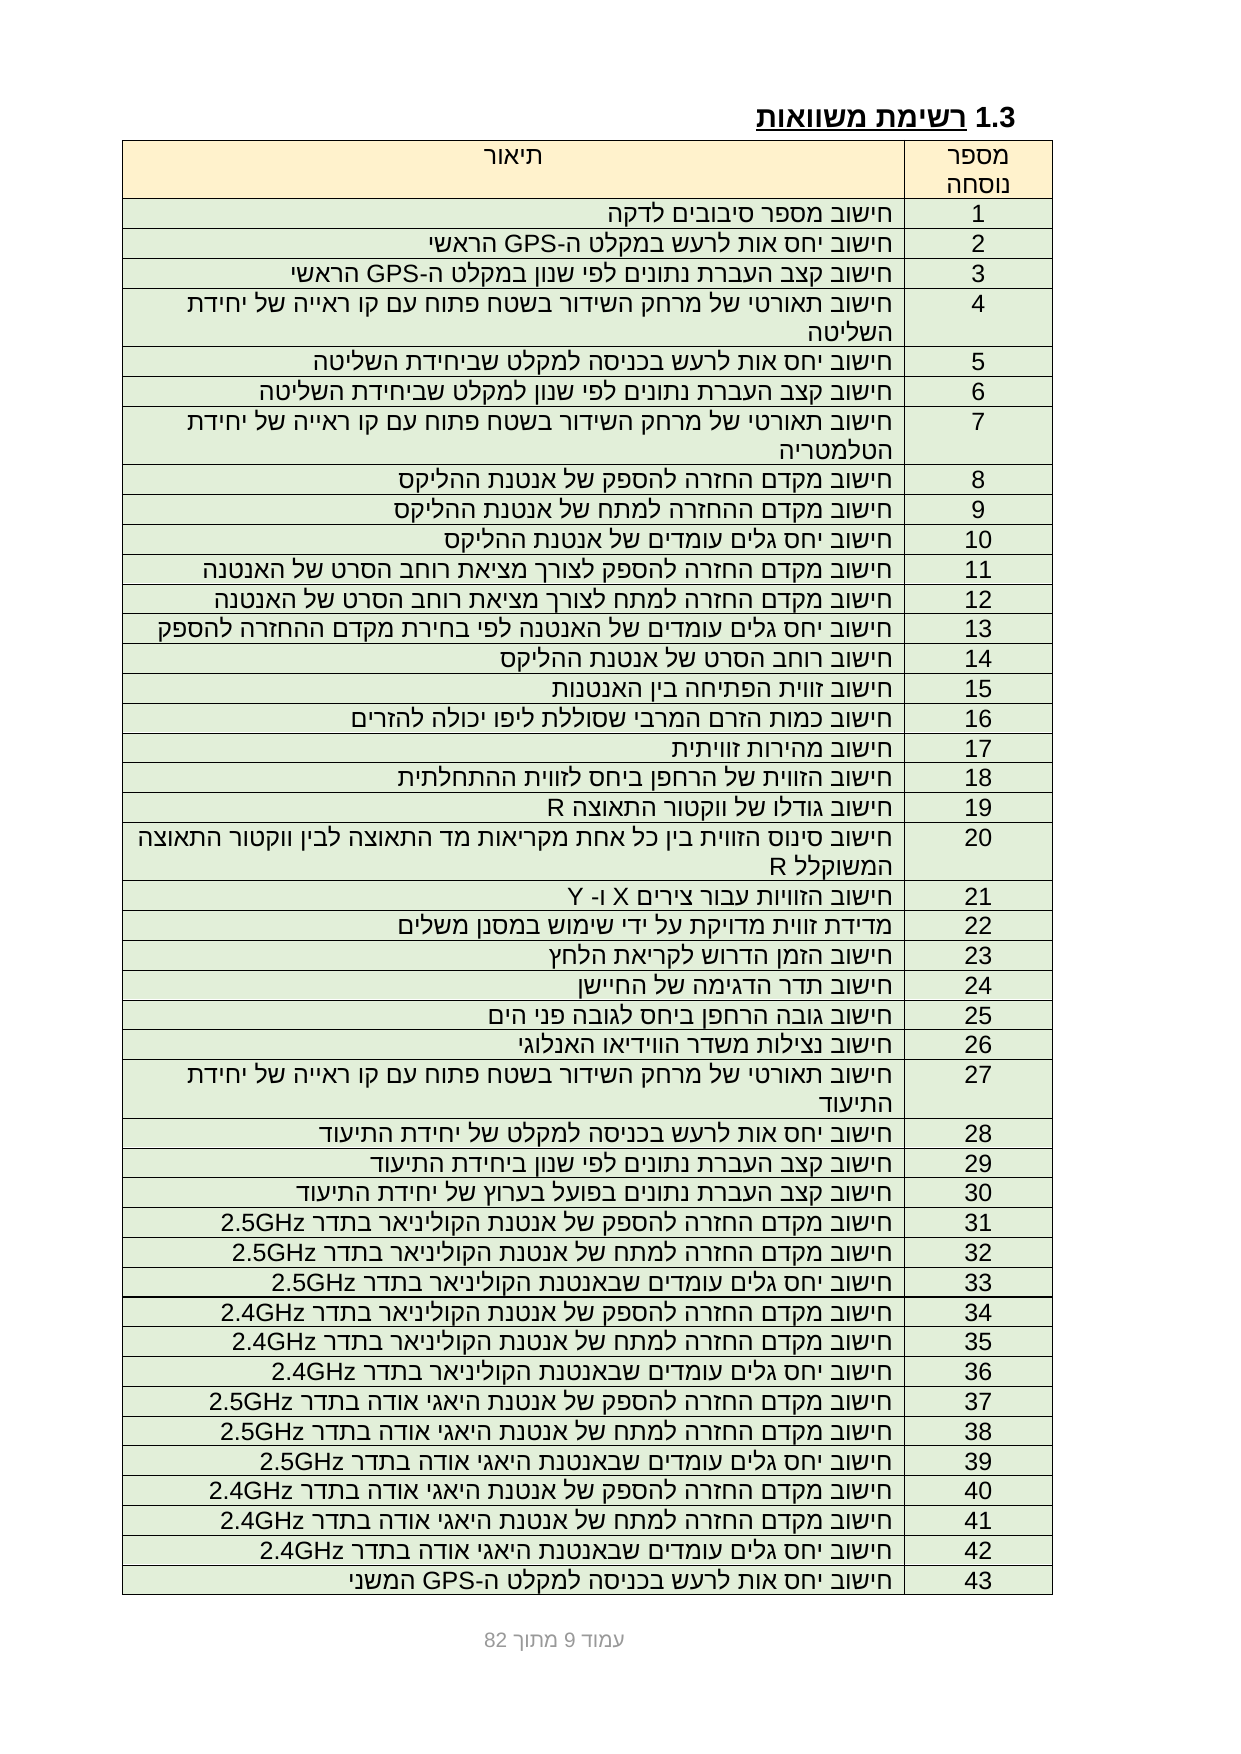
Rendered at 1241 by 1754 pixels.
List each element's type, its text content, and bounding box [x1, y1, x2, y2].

table_cell חישוב מספר סיבובים לדקה [123, 199, 904, 228]
table_cell 28 [905, 1119, 1052, 1147]
table_cell 9 [905, 495, 1052, 524]
table_cell 11 [905, 555, 1052, 583]
subtitle 1.3 רשימת משוואות [122, 100, 1016, 133]
table_cell חישוב מהירות זוויתית [123, 734, 904, 762]
table_cell חישוב תאורטי של מרחק השידור בשטח פתוח עם קו ראייה של יחידת התיעוד [123, 1060, 904, 1118]
table_cell 35 [905, 1327, 1052, 1356]
table_cell 23 [905, 941, 1052, 970]
table_cell חישוב תאורטי של מרחק השידור בשטח פתוח עם קו ראייה של יחידת השליטה [123, 289, 904, 346]
table_cell חישוב מקדם החזרה למתח של אנטנת היאגי אודה בתדר 2.4GHz [123, 1506, 904, 1535]
table_cell 8 [905, 465, 1052, 494]
table_cell 38 [905, 1417, 1052, 1445]
table_cell 32 [905, 1238, 1052, 1267]
table_cell חישוב יחס גלים עומדים של אנטנת ההליקס [123, 525, 904, 554]
table_cell 22 [905, 911, 1052, 940]
table_cell 33 [905, 1268, 1052, 1296]
table_cell 40 [905, 1476, 1052, 1505]
table_cell 36 [905, 1357, 1052, 1386]
table_cell 24 [905, 971, 1052, 999]
table_cell חישוב רוחב הסרט של אנטנת ההליקס [123, 644, 904, 673]
table_cell 15 [905, 674, 1052, 703]
table_cell חישוב תאורטי של מרחק השידור בשטח פתוח עם קו ראייה של יחידת הטלמטריה [123, 407, 904, 464]
table_cell 21 [905, 881, 1052, 910]
table_cell חישוב יחס גלים עומדים של האנטנה לפי בחירת מקדם ההחזרה להספק [123, 614, 904, 643]
table_cell חישוב מקדם החזרה להספק של אנטנת היאגי אודה בתדר 2.4GHz [123, 1476, 904, 1505]
table_cell חישוב יחס גלים עומדים שבאנטנת היאגי אודה בתדר 2.4GHz [123, 1536, 904, 1564]
table_cell 29 [905, 1149, 1052, 1177]
table_cell 16 [905, 704, 1052, 732]
table_cell 41 [905, 1506, 1052, 1535]
table_cell 25 [905, 1001, 1052, 1029]
table_cell 37 [905, 1387, 1052, 1416]
table_cell חישוב הזמן הדרוש לקריאת הלחץ [123, 941, 904, 970]
table_cell 19 [905, 793, 1052, 822]
table_cell 43 [905, 1566, 1052, 1594]
table_cell 2 [905, 229, 1052, 258]
table_cell חישוב יחס אות לרעש בכניסה למקלט של יחידת התיעוד [123, 1119, 904, 1147]
table_cell חישוב מקדם החזרה להספק של אנטנת הקוליניאר בתדר 2.5GHz [123, 1208, 904, 1237]
table_cell 27 [905, 1060, 1052, 1118]
table_cell 1 [905, 199, 1052, 228]
table_cell חישוב מקדם החזרה להספק של אנטנת הקוליניאר בתדר 2.4GHz [123, 1298, 904, 1326]
table_cell חישוב מקדם החזרה להספק של אנטנת ההליקס [123, 465, 904, 494]
table_cell חישוב יחס אות לרעש בכניסה למקלט שביחידת השליטה [123, 347, 904, 376]
table_cell מדידת זווית מדויקת על ידי שימוש במסנן משלים [123, 911, 904, 940]
table_cell חישוב מקדם החזרה להספק לצורך מציאת רוחב הסרט של האנטנה [123, 555, 904, 583]
table_cell חישוב כמות הזרם המרבי שסוללת ליפו יכולה להזרים [123, 704, 904, 732]
table_cell 3 [905, 259, 1052, 288]
table_cell חישוב מקדם החזרה למתח של אנטנת היאגי אודה בתדר 2.5GHz [123, 1417, 904, 1445]
table_cell חישוב יחס אות לרעש בכניסה למקלט ה-GPS המשני [123, 1566, 904, 1594]
table_cell 6 [905, 377, 1052, 406]
table_cell חישוב יחס גלים עומדים שבאנטנת הקוליניאר בתדר 2.4GHz [123, 1357, 904, 1386]
table_cell 18 [905, 763, 1052, 792]
table_header תיאור [123, 141, 904, 198]
table_cell חישוב סינוס הזווית בין כל אחת מקריאות מד התאוצה לבין ווקטור התאוצה המשוקלל R [123, 823, 904, 880]
table_cell חישוב זווית הפתיחה בין האנטנות [123, 674, 904, 703]
table_cell חישוב מקדם החזרה להספק של אנטנת היאגי אודה בתדר 2.5GHz [123, 1387, 904, 1416]
table_cell 7 [905, 407, 1052, 464]
table_cell חישוב קצב העברת נתונים לפי שנון ביחידת התיעוד [123, 1149, 904, 1177]
table_cell 13 [905, 614, 1052, 643]
table_cell חישוב קצב העברת נתונים לפי שנון במקלט ה-GPS הראשי [123, 259, 904, 288]
table_cell 26 [905, 1030, 1052, 1059]
table_cell חישוב הזווית של הרחפן ביחס לזווית ההתחלתית [123, 763, 904, 792]
table_cell חישוב תדר הדגימה של החיישן [123, 971, 904, 999]
table_cell חישוב קצב העברת נתונים לפי שנון למקלט שביחידת השליטה [123, 377, 904, 406]
table_cell 10 [905, 525, 1052, 554]
table_cell 4 [905, 289, 1052, 346]
table_cell חישוב הזוויות עבור צירים X ו- Y [123, 881, 904, 910]
table_cell חישוב מקדם החזרה למתח של אנטנת הקוליניאר בתדר 2.5GHz [123, 1238, 904, 1267]
table_cell 14 [905, 644, 1052, 673]
table_cell חישוב נצילות משדר הווידיאו האנלוגי [123, 1030, 904, 1059]
table_cell חישוב יחס גלים עומדים שבאנטנת הקוליניאר בתדר 2.5GHz [123, 1268, 904, 1296]
table_cell 39 [905, 1446, 1052, 1475]
table_cell 34 [905, 1298, 1052, 1326]
table_cell חישוב יחס גלים עומדים שבאנטנת היאגי אודה בתדר 2.5GHz [123, 1446, 904, 1475]
table_cell 20 [905, 823, 1052, 880]
table_cell חישוב גובה הרחפן ביחס לגובה פני הים [123, 1001, 904, 1029]
table_cell 5 [905, 347, 1052, 376]
table_cell 42 [905, 1536, 1052, 1564]
table_header מספר נוסחה [905, 141, 1052, 198]
table_cell 31 [905, 1208, 1052, 1237]
table_cell 12 [905, 585, 1052, 613]
table_cell חישוב מקדם ההחזרה למתח של אנטנת ההליקס [123, 495, 904, 524]
table_cell חישוב מקדם החזרה למתח לצורך מציאת רוחב הסרט של האנטנה [123, 585, 904, 613]
table_cell חישוב קצב העברת נתונים בפועל בערוץ של יחידת התיעוד [123, 1178, 904, 1207]
table_cell 17 [905, 734, 1052, 762]
table_cell חישוב גודלו של ווקטור התאוצה R [123, 793, 904, 822]
table_cell חישוב יחס אות לרעש במקלט ה-GPS הראשי [123, 229, 904, 258]
table_cell חישוב מקדם החזרה למתח של אנטנת הקוליניאר בתדר 2.4GHz [123, 1327, 904, 1356]
table_cell 30 [905, 1178, 1052, 1207]
